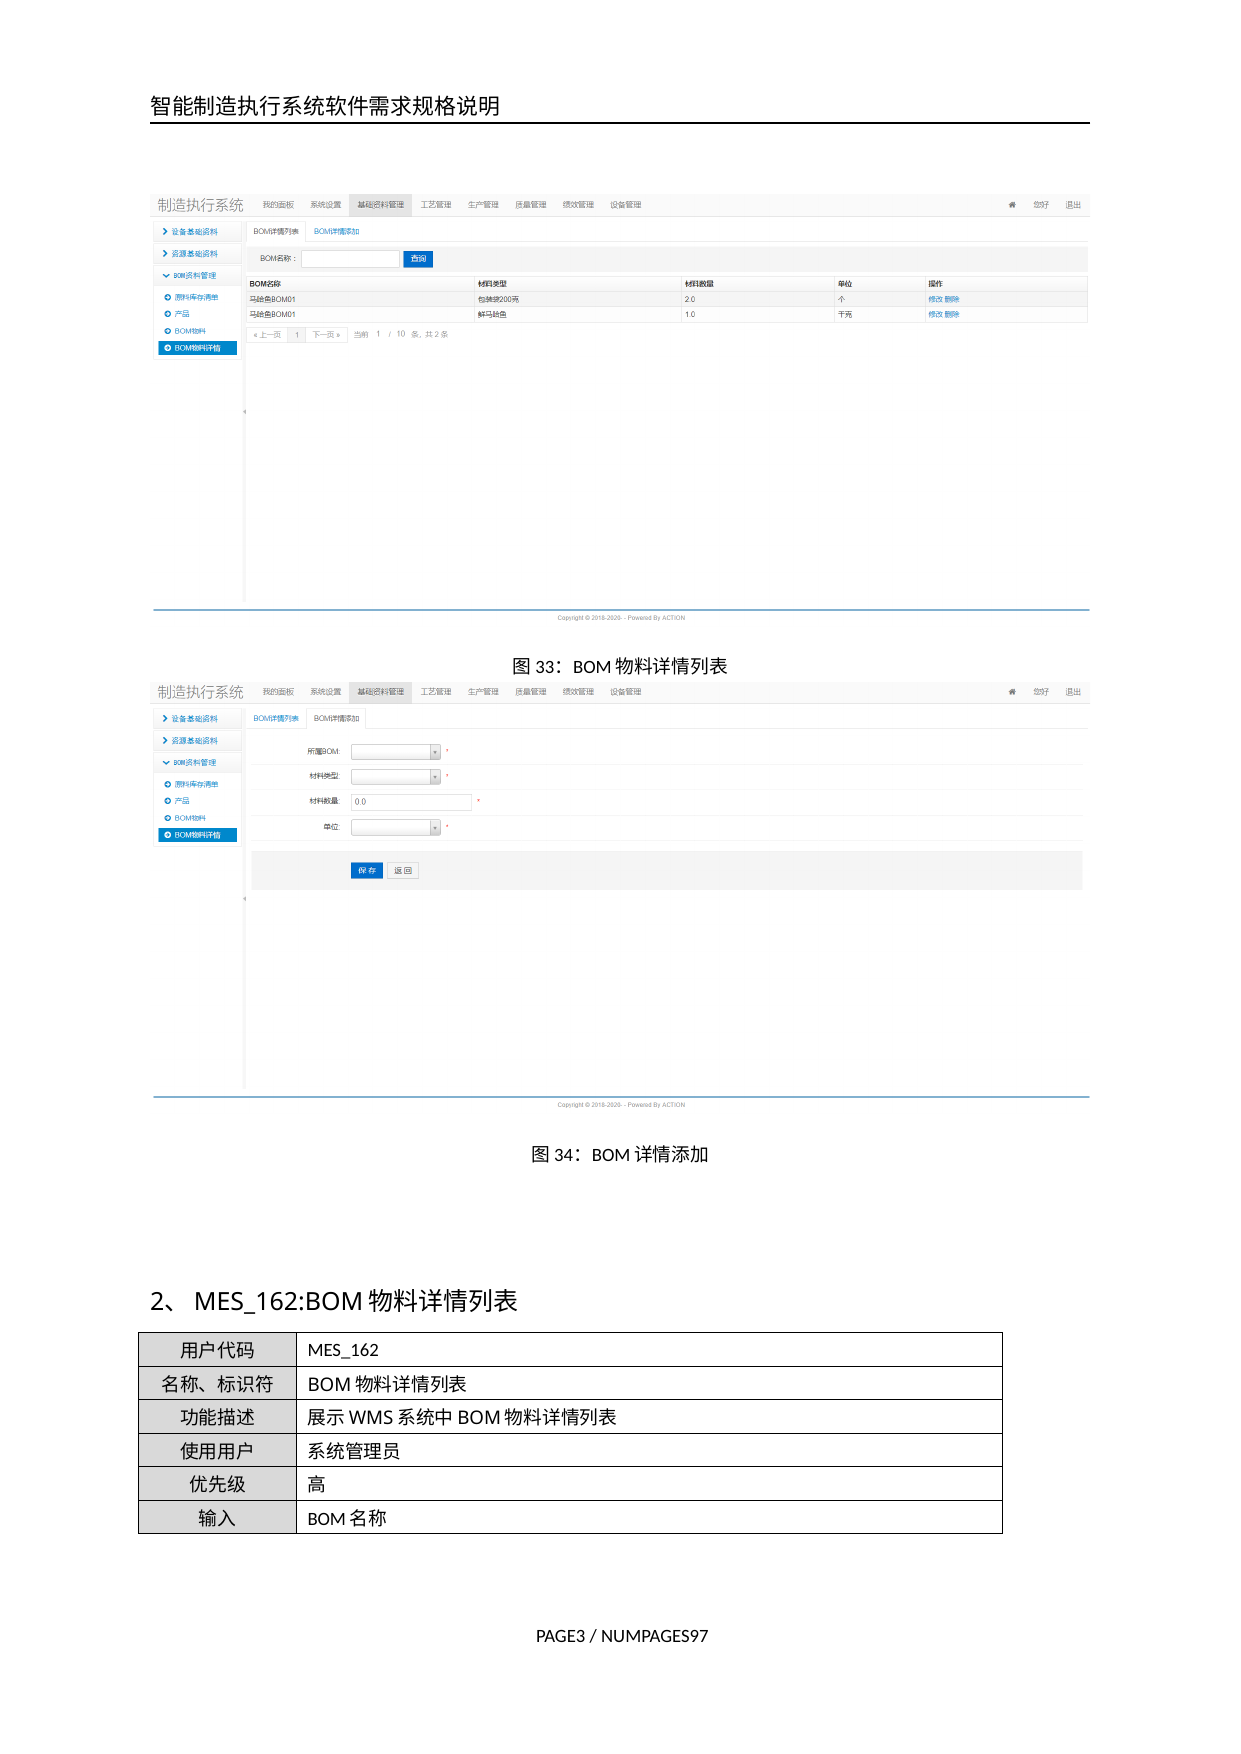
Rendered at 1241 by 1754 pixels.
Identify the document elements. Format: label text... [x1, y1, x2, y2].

table_cell BOM物料详情列表 [297, 1367, 1002, 1399]
text 图34：BOM详情添加 [150, 1137, 1090, 1169]
list MES_162:BOM物料详情列表 [150, 1267, 1090, 1332]
table_header MES_162 [297, 1333, 1002, 1366]
table_cell 优先级 [139, 1467, 296, 1500]
table_cell 功能描述 [139, 1400, 296, 1433]
table_cell 名称、标识符 [139, 1367, 296, 1399]
table_cell 系统管理员 [297, 1434, 1002, 1466]
picture [150, 194, 1091, 627]
table_cell 展示WMS系统中BOM物料详情列表 [297, 1400, 1002, 1433]
table_header 用户代码 [139, 1333, 296, 1366]
text 图33：BOM物料详情列表 [150, 649, 1090, 682]
table_cell 使用用户 [139, 1434, 296, 1466]
picture [150, 682, 1091, 1114]
table_cell 高 [297, 1467, 1002, 1500]
table_cell BOM名称 [297, 1501, 1002, 1533]
table_cell 输入 [139, 1501, 296, 1533]
